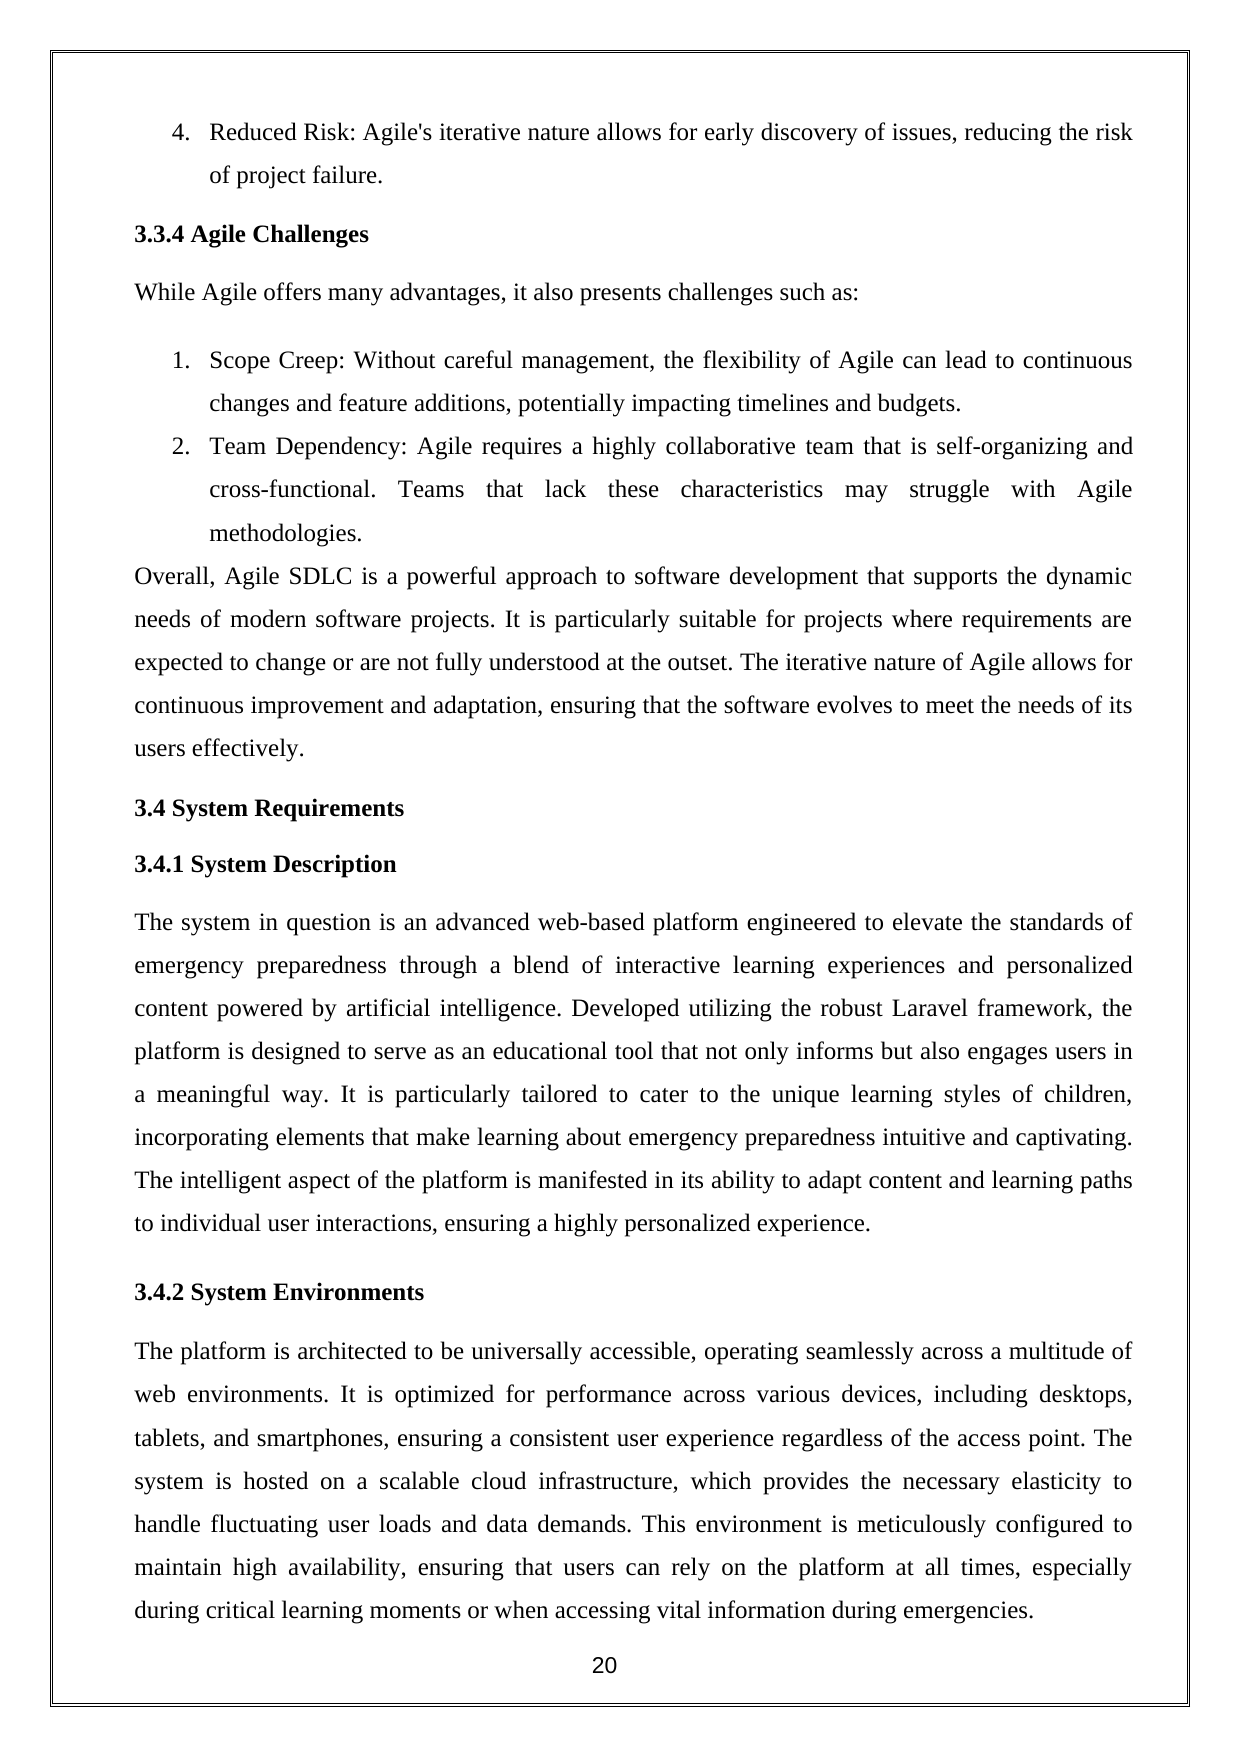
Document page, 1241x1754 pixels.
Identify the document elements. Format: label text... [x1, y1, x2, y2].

text While Agile offers many advantages, it also presents challenges such as: [134, 277, 1134, 306]
text 3.4.2 System Environments [134, 1277, 1134, 1305]
text Overall, Agile SDLC is a powerful approach to software development that supports the dynamic needs of modern software projects. It is particularly suitable for projects where requirements are expected to change or are not fully understood at the outset. The iterative nature of Agile allows for continuous improvement and adaptation, ensuring that the software evolves to meet the needs of its users effectively. [134, 561, 1134, 762]
list Reduced Risk: Agile's iterative nature allows for early discovery of issues, reducing the risk of project failure. [172, 117, 1134, 188]
list Team Dependency: Agile requires a highly collaborative team that is self-organizing and cross-functional. Teams that lack these characteristics may struggle with Agile methodologies. [172, 431, 1134, 546]
subtitle 3.4.1 System Description [75, 849, 1134, 878]
subtitle 3.3.4 Agile Challenges [134, 219, 1134, 248]
text The system in question is an advanced web-based platform engineered to elevate the standards of emergency preparedness through a blend of interactive learning experiences and personalized content powered by artificial intelligence. Developed utilizing the robust Laravel framework, the platform is designed to serve as an educational tool that not only informs but also engages users in a meaningful way. It is particularly tailored to cater to the unique learning styles of children, incorporating elements that make learning about emergency preparedness intuitive and captivating. The intelligent aspect of the platform is manifested in its ability to adapt content and learning paths to individual user interactions, ensuring a highly personalized experience. [134, 907, 1134, 1237]
list Scope Creep: Without careful management, the flexibility of Agile can lead to continuous changes and feature additions, potentially impacting timelines and budgets. [172, 345, 1134, 417]
subtitle 3.4 System Requirements [134, 793, 1134, 822]
text The platform is architected to be universally accessible, operating seamlessly across a multitude of web environments. It is optimized for performance across various devices, including desktops, tablets, and smartphones, ensuring a consistent user experience regardless of the access point. The system is hosted on a scalable cloud infrastructure, which provides the necessary elasticity to handle fluctuating user loads and data demands. This environment is meticulously configured to maintain high availability, ensuring that users can rely on the platform at all times, especially during critical learning moments or when accessing vital information during emergencies. [134, 1336, 1134, 1624]
